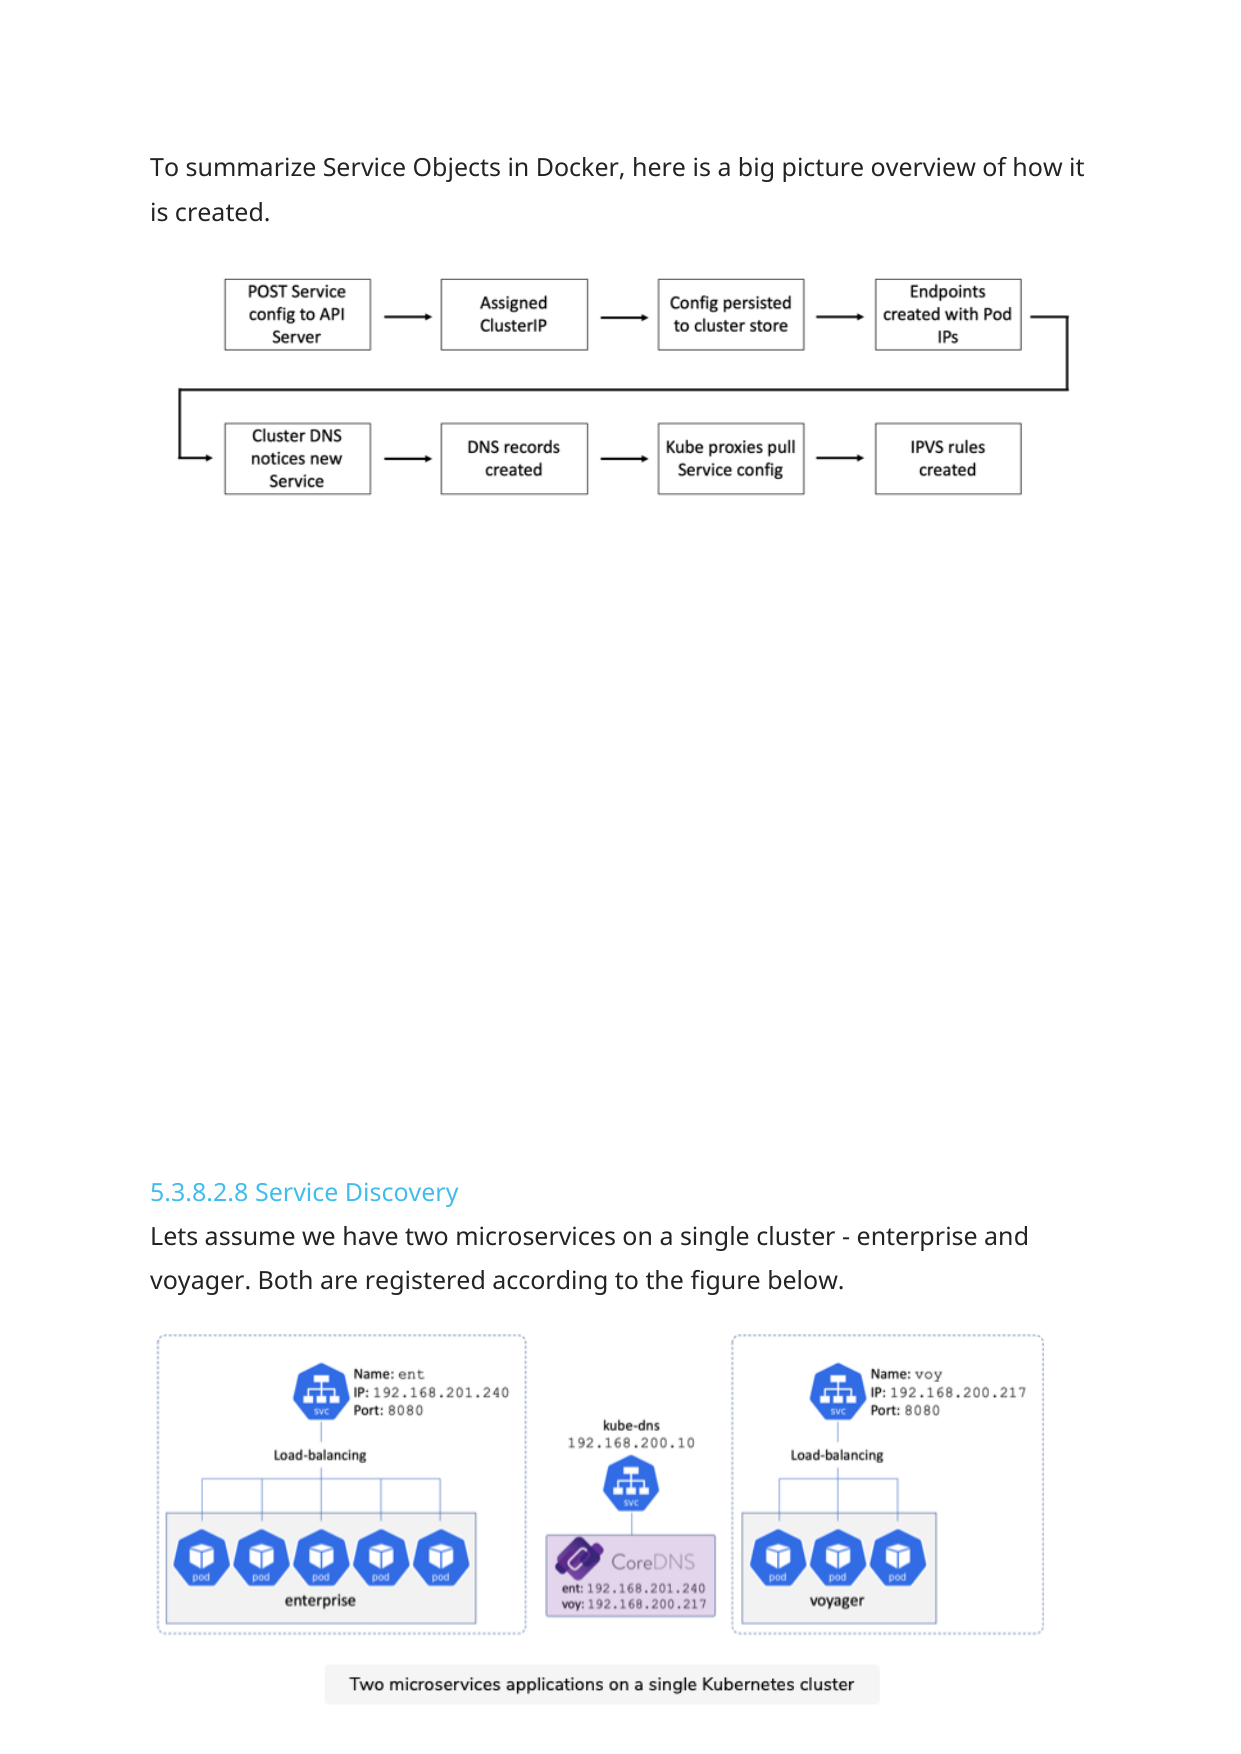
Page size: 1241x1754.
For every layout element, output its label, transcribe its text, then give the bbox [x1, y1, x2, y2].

subtitle Service Discovery [150, 1174, 1090, 1208]
text To summarize Service Objects in Docker, here is a big picture overview of how it is created. [150, 150, 1090, 228]
text Lets assume we have two microservices on a single cluster - enterprise and voyager. Both are registered according to the figure below. [150, 1218, 1090, 1297]
picture [144, 1311, 1050, 1718]
picture [150, 260, 1087, 509]
